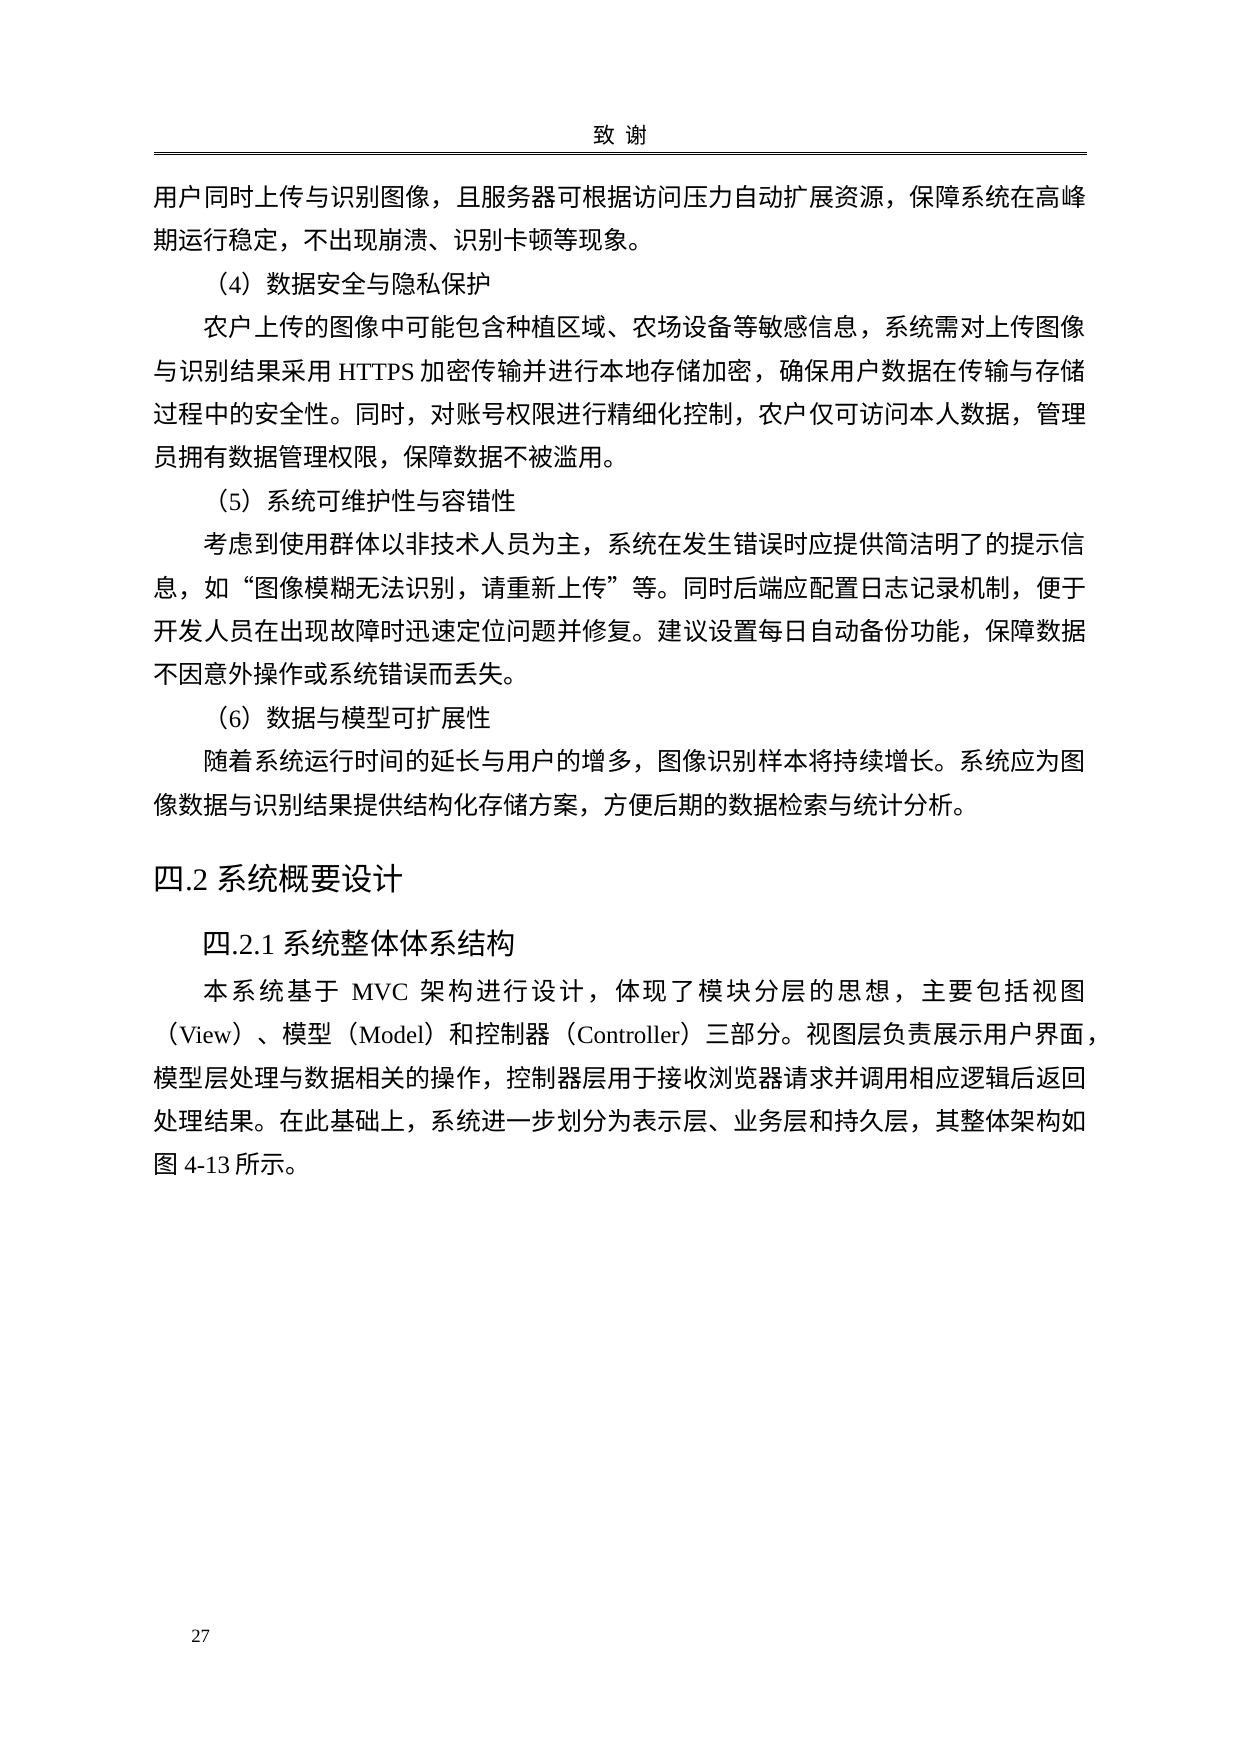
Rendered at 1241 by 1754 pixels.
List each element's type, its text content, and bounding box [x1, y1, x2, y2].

subtitle 系统整体体系结构 [202, 920, 1087, 963]
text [153, 177, 1087, 257]
text 考虑到使用群体以非技术人员为主，系统在发生错误时应提供简洁明了的提示信息，如“图像模糊无法识别，请重新上传”等。同时后端应配置日志记录机制，便于开发人员在出现故障时迅速定位问题并修复。建议设置每日自动备份功能，保障数据不因意外操作或系统错误而丢失。 [153, 525, 1087, 691]
text （6）数据与模型可扩展性 [153, 698, 1087, 735]
text （4）数据安全与隐私保护 [153, 264, 1087, 300]
subtitle 系统概要设计 [153, 854, 1087, 899]
text 农户上传的图像中可能包含种植区域、农场设备等敏感信息，系统需对上传图像与识别结果采用HTTPS加密传输并进行本地存储加密，确保用户数据在传输与存储过程中的安全性。同时，对账号权限进行精细化控制，农户仅可访问本人数据，管理员拥有数据管理权限，保障数据不被滥用。 [153, 307, 1087, 474]
text （5）系统可维护性与容错性 [153, 481, 1087, 517]
text 随着系统运行时间的延长与用户的增多，图像识别样本将持续增长。系统应为图像数据与识别结果提供结构化存储方案，方便后期的数据检索与统计分析。 [153, 742, 1087, 822]
